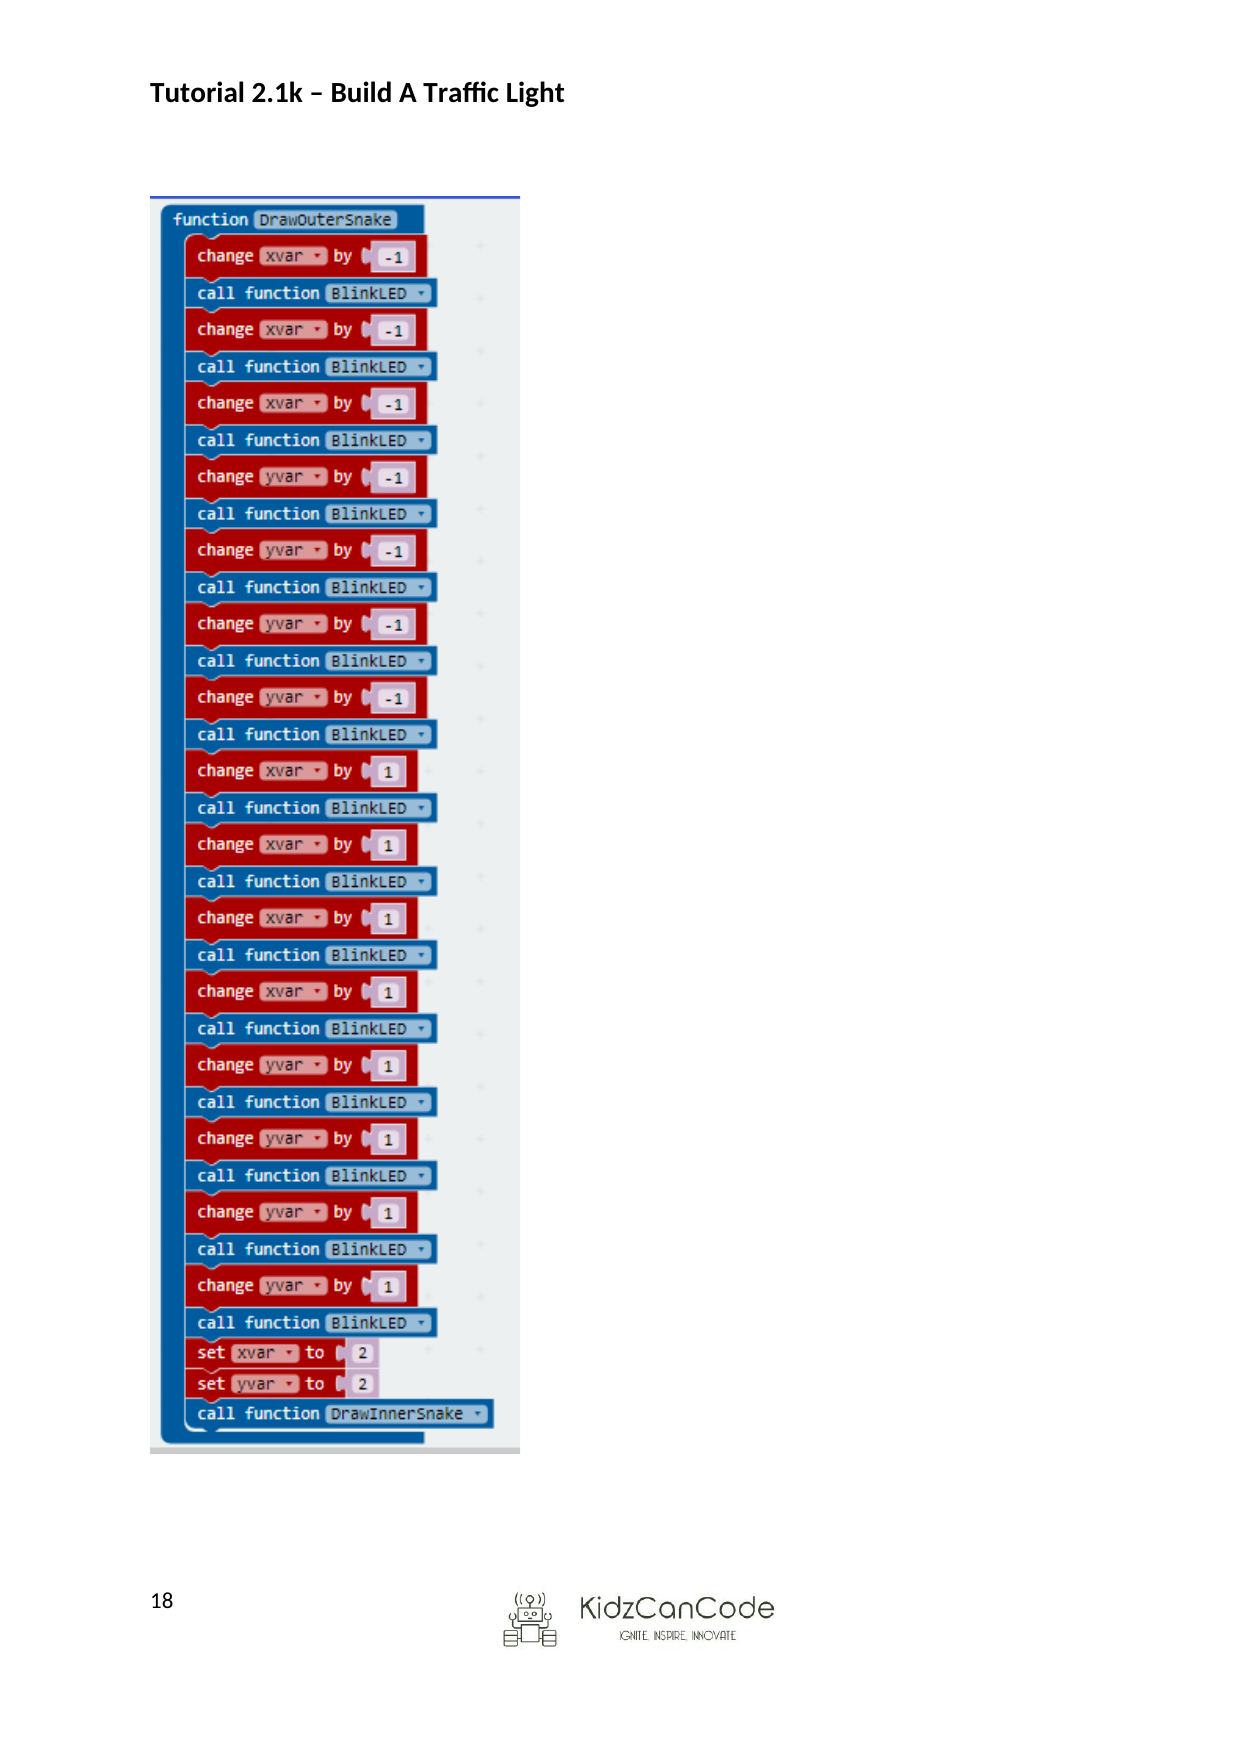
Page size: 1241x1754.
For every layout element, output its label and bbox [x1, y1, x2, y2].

picture [497, 1586, 781, 1653]
picture [150, 196, 521, 1454]
